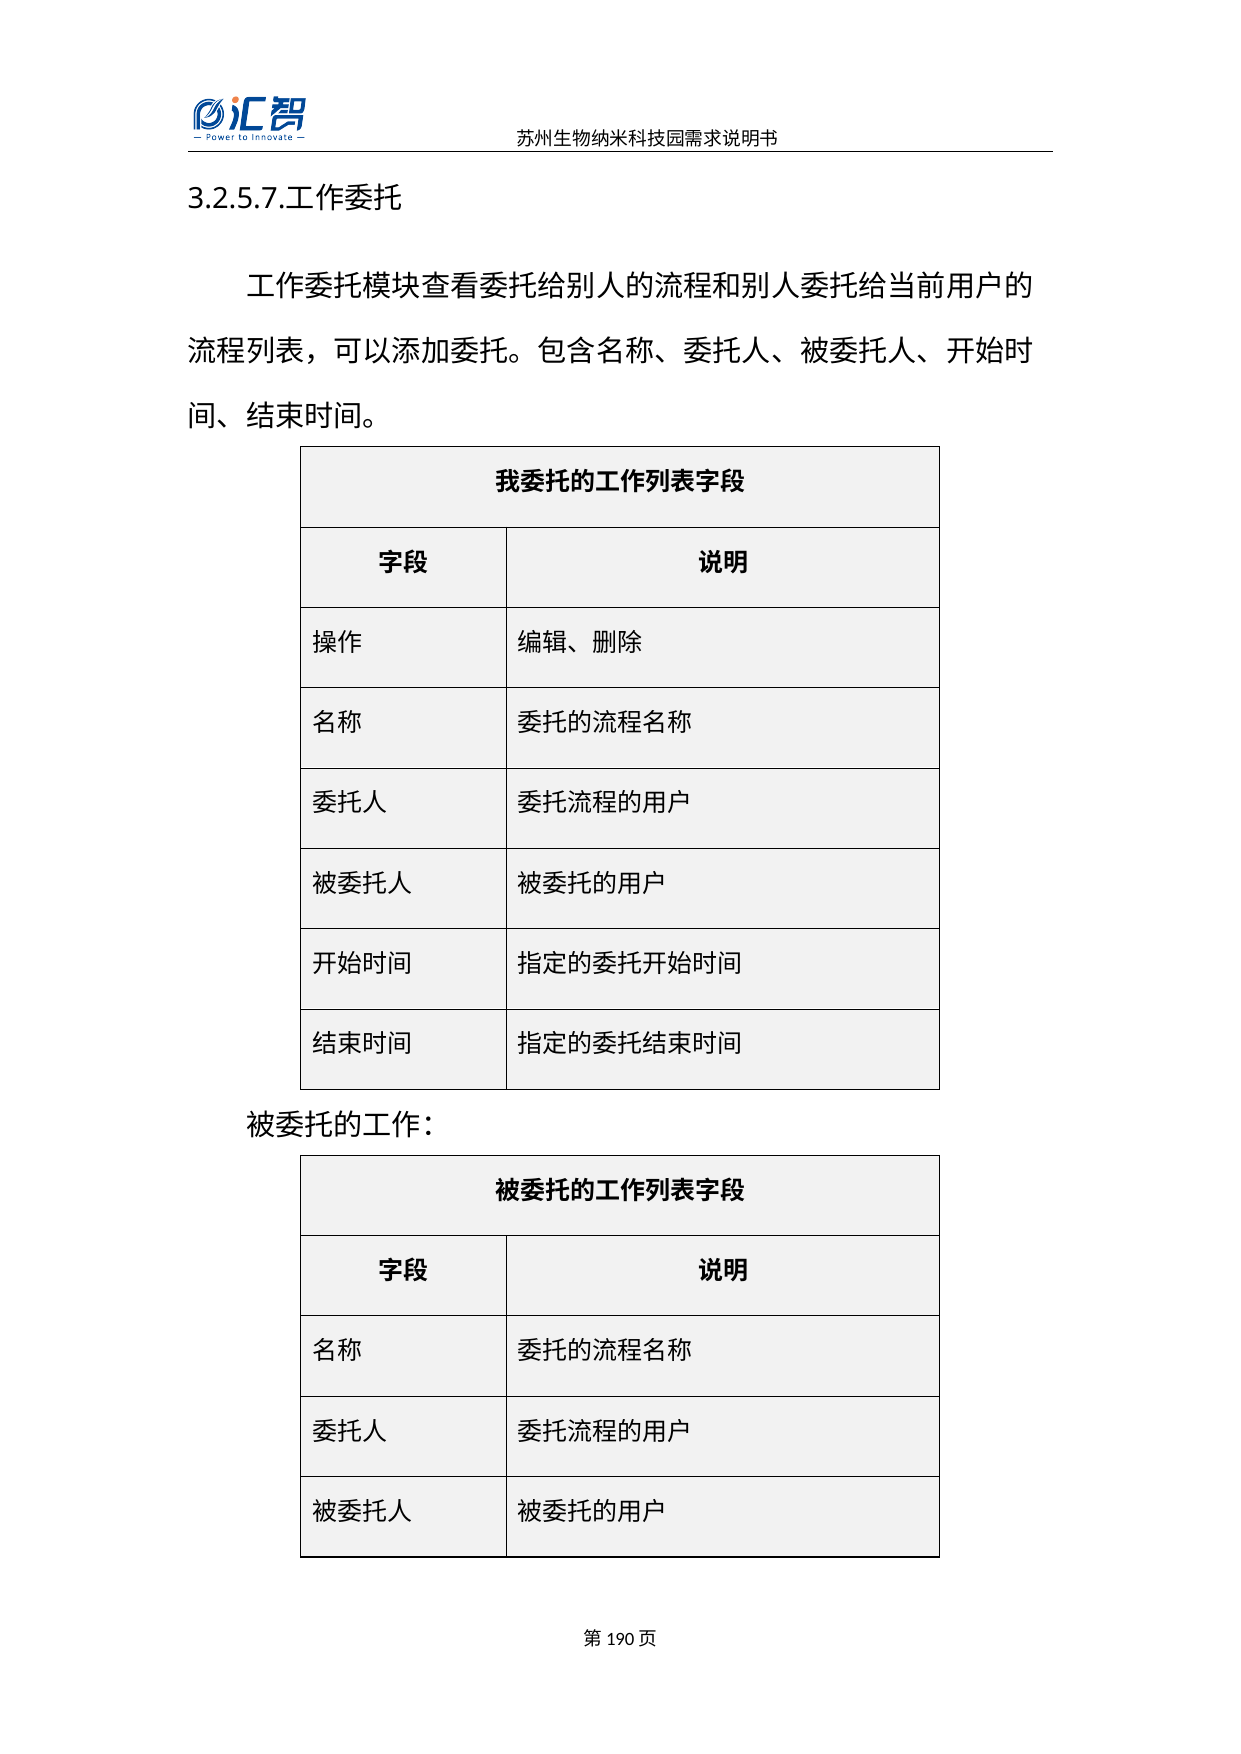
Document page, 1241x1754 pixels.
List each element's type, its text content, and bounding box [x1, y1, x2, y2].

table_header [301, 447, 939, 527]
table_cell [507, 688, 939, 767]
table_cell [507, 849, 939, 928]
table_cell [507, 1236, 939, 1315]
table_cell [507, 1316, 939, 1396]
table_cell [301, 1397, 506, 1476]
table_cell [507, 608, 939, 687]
subtitle 3.2.5.7.工作委托 [187, 163, 1053, 228]
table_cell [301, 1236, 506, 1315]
text 被委托的工作： [187, 1090, 1053, 1155]
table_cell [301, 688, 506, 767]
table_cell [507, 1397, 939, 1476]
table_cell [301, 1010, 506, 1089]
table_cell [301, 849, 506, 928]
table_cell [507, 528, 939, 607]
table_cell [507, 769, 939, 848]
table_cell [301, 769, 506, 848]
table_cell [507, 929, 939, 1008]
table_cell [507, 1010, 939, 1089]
picture [187, 88, 313, 146]
text 工作委托模块查看委托给别人的流程和别人委托给当前用户的流程列表，可以添加委托。包含名称、委托人、被委托人、开始时间、结束时间。 [187, 251, 1053, 446]
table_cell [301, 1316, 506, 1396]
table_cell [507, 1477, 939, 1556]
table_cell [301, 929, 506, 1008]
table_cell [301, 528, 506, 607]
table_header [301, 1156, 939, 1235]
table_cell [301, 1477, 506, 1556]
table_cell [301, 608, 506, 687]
